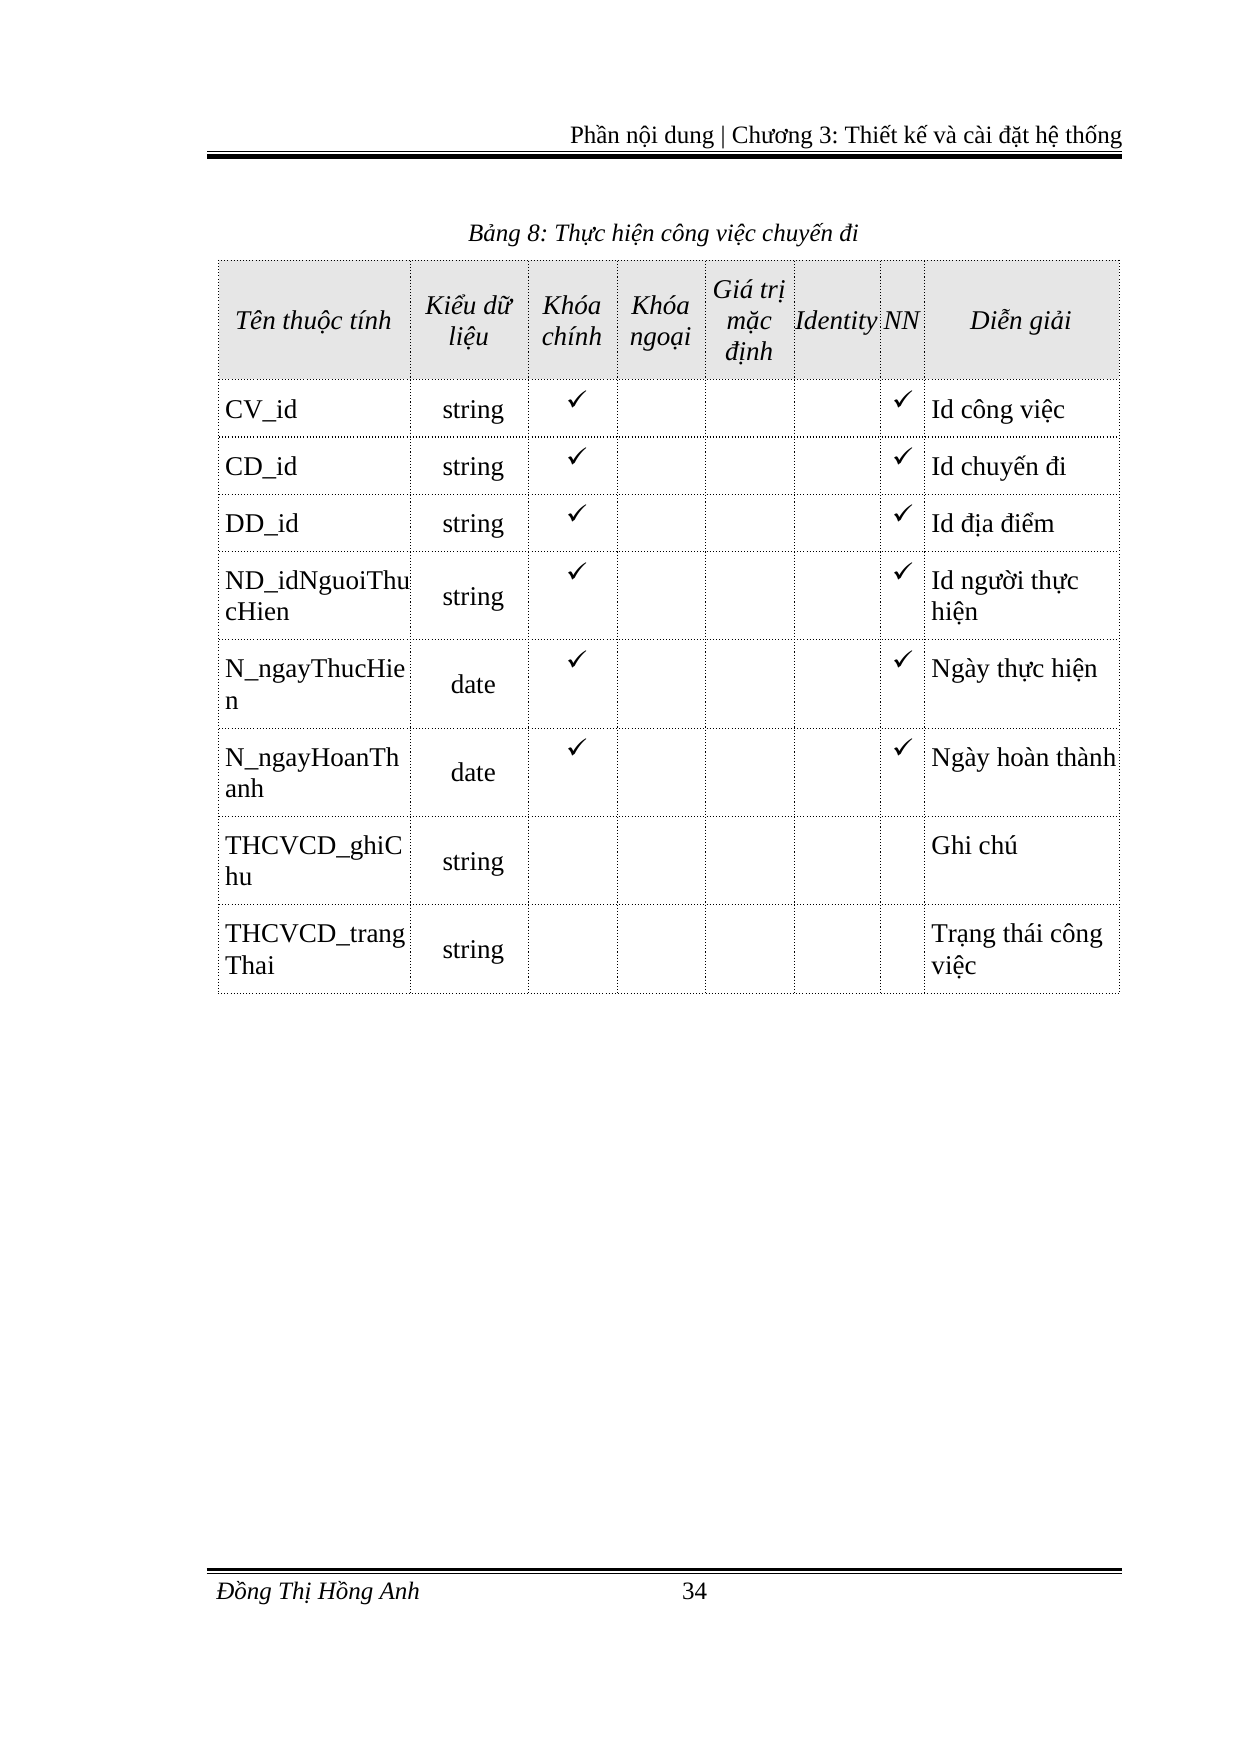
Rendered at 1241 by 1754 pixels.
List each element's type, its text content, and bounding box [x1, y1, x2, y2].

table_cell [529, 639, 617, 727]
table_cell CD_id [219, 436, 410, 493]
table_cell [529, 728, 617, 816]
table_cell [880, 816, 925, 904]
table_header Diễn giải [925, 260, 1119, 379]
table_cell [529, 904, 617, 992]
table_cell [794, 379, 880, 436]
table_cell [794, 551, 880, 639]
table_cell [617, 639, 706, 727]
table_cell [880, 494, 925, 551]
table_cell [706, 904, 794, 992]
table_cell [794, 904, 880, 992]
table_cell Ngày thực hiện [925, 639, 1119, 727]
table_header Kiểu dữ liệu [410, 260, 529, 379]
table_cell date [410, 728, 529, 816]
table_cell [706, 639, 794, 727]
table_header Giá trị mặc định [706, 260, 794, 379]
table_cell string [410, 816, 529, 904]
table_cell N_ngayHoanThanh [219, 728, 410, 816]
table_cell [529, 551, 617, 639]
table_cell [706, 728, 794, 816]
table_cell [706, 436, 794, 493]
table_cell [706, 551, 794, 639]
table_cell [706, 494, 794, 551]
table_cell [794, 816, 880, 904]
table_cell date [410, 639, 529, 727]
table_cell Ngày hoàn thành [925, 728, 1119, 816]
table_cell N_ngayThucHien [219, 639, 410, 727]
table_cell [529, 436, 617, 493]
table_cell [880, 728, 925, 816]
table_header Identity [794, 260, 880, 379]
table_cell Trạng thái công việc [925, 904, 1119, 992]
table_cell DD_id [219, 494, 410, 551]
table_cell [529, 816, 617, 904]
table_cell [794, 728, 880, 816]
table_cell [529, 379, 617, 436]
table_cell [880, 551, 925, 639]
table_cell [617, 904, 706, 992]
table_cell Id địa điểm [925, 494, 1119, 551]
table_cell [529, 494, 617, 551]
table_cell [617, 816, 706, 904]
table_cell THCVCD_ghiChu [219, 816, 410, 904]
table_cell string [410, 379, 529, 436]
table_cell Id người thực hiện [925, 551, 1119, 639]
table_cell [880, 904, 925, 992]
table_header Khóa ngoại [617, 260, 706, 379]
table_header Tên thuộc tính [219, 260, 410, 379]
table_cell [617, 379, 706, 436]
table_cell [617, 728, 706, 816]
table_cell [706, 816, 794, 904]
table_cell [794, 436, 880, 493]
table_cell Ghi chú [925, 816, 1119, 904]
table_cell [617, 551, 706, 639]
table_cell [880, 639, 925, 727]
table_cell [617, 494, 706, 551]
text Bảng 8: Thực hiện công việc chuyến đi [207, 218, 1122, 247]
table_cell string [410, 551, 529, 639]
table_cell CV_id [219, 379, 410, 436]
table_cell [617, 436, 706, 493]
table_cell [880, 436, 925, 493]
table_cell THCVCD_trangThai [219, 904, 410, 992]
table_header Khóa chính [529, 260, 617, 379]
table_cell [794, 639, 880, 727]
table_cell ND_idNguoiThucHien [219, 551, 410, 639]
table_cell [880, 379, 925, 436]
table_cell string [410, 436, 529, 493]
table_cell string [410, 494, 529, 551]
table_cell Id chuyến đi [925, 436, 1119, 493]
table_cell Id công việc [925, 379, 1119, 436]
table_header NN [880, 260, 925, 379]
table_cell [706, 379, 794, 436]
table_cell [794, 494, 880, 551]
table_cell string [410, 904, 529, 992]
